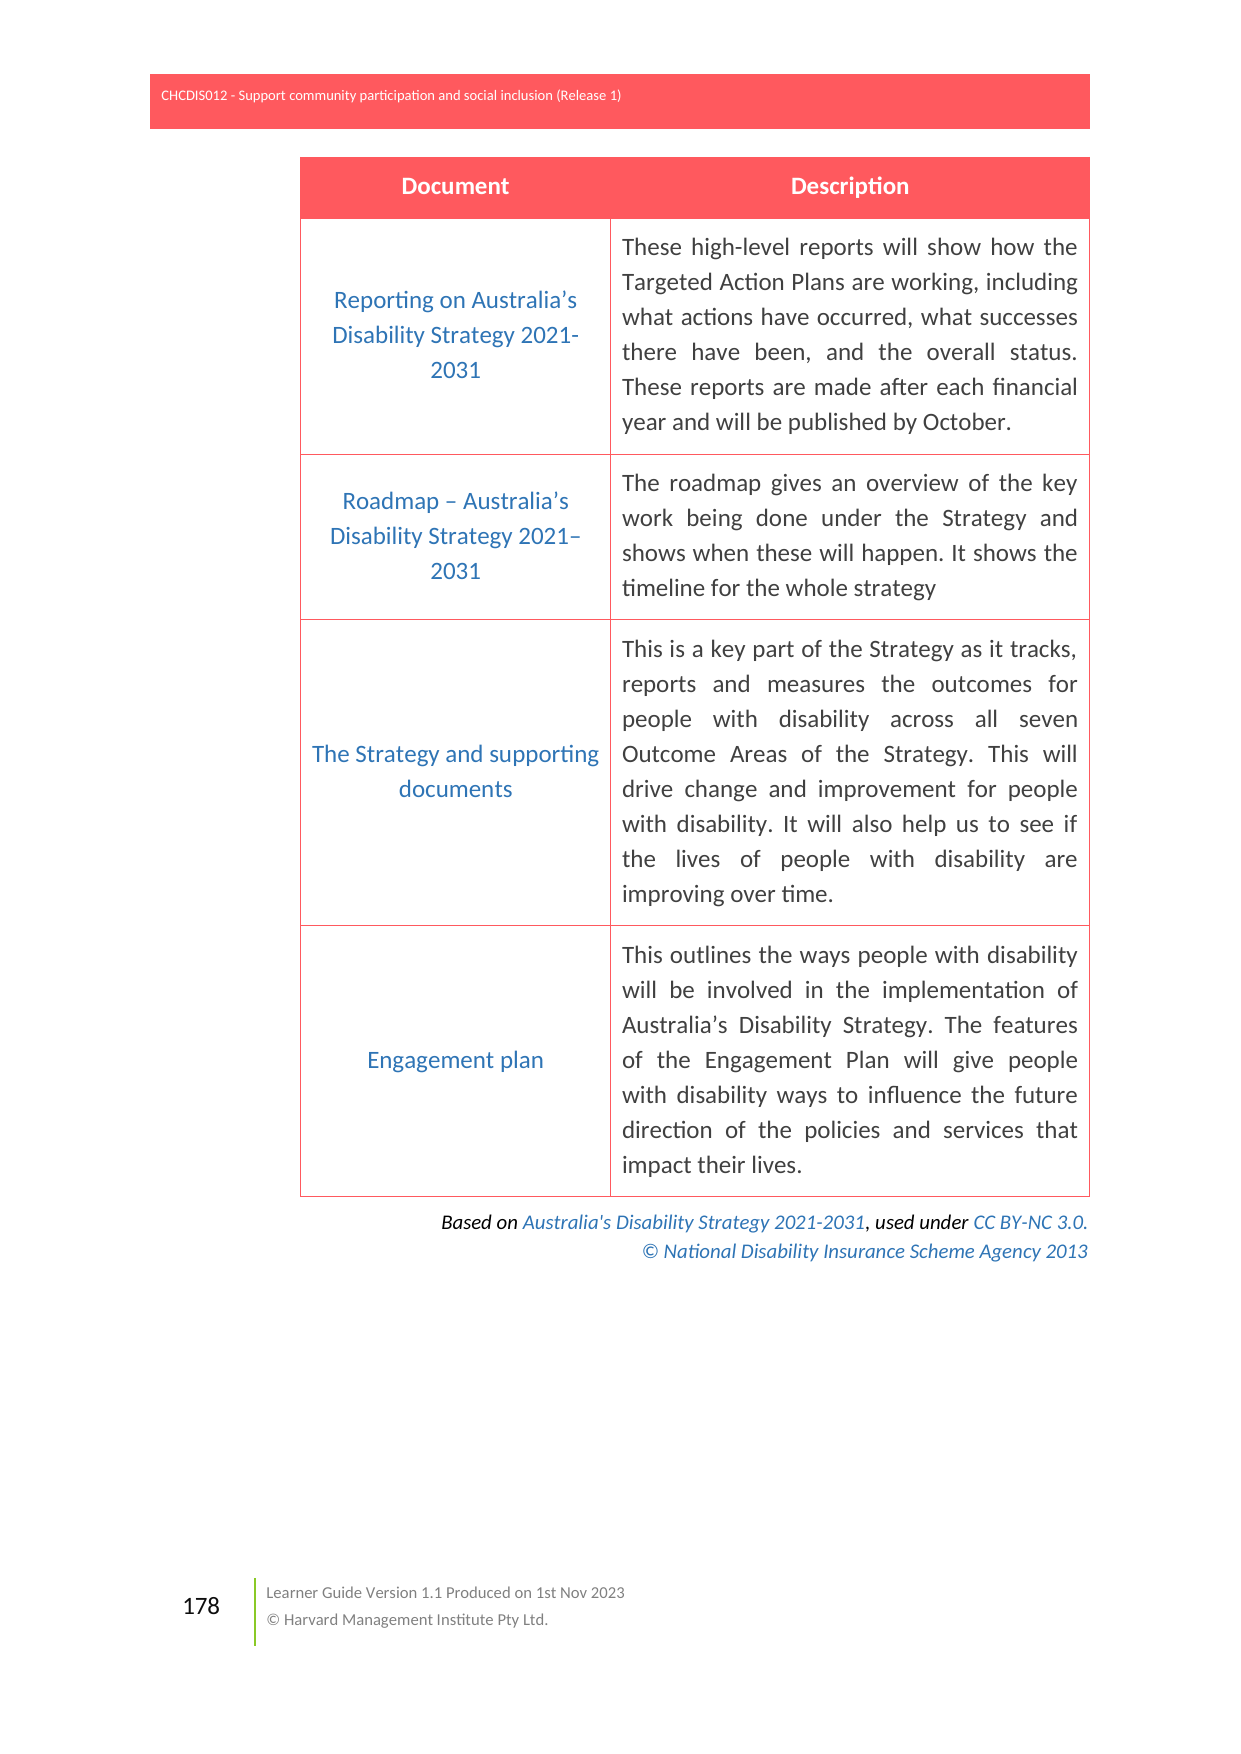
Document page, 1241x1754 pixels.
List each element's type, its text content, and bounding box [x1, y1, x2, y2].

table_cell Reporting on Australia’s Disability Strategy 2021-2031 [301, 219, 610, 453]
table_cell Roadmap – Australia’s Disability Strategy 2021–2031 [301, 455, 610, 619]
table_cell This is a key part of the Strategy as it tracks, reports and measures the outcomes for people with disability across all seven Outcome Areas of the Strategy. This will drive change and improvement for people with disability. It will also help us to see if the lives of people with disability are improving over time. [611, 620, 1089, 925]
table_header Description [611, 158, 1089, 218]
table_cell Engagement plan [301, 926, 610, 1196]
table_cell The roadmap gives an overview of the key work being done under the Strategy and shows when these will happen. It shows the timeline for the whole strategy [611, 455, 1089, 619]
list Based on Australia's Disability Strategy 2021-2031, used under CC BY-NC 3.0. © National Disability Insurance Scheme Agency 2013 [150, 1209, 1090, 1264]
table_cell The Strategy and supporting documents [301, 620, 610, 925]
table_cell This outlines the ways people with disability will be involved in the implementation of Australia’s Disability Strategy. The features of the Engagement Plan will give people with disability ways to influence the future direction of the policies and services that impact their lives. [611, 926, 1089, 1196]
table_header Document [301, 158, 610, 218]
table_cell These high-level reports will show how the Targeted Action Plans are working, including what actions have occurred, what successes there have been, and the overall status. These reports are made after each financial year and will be published by October. [611, 219, 1089, 453]
